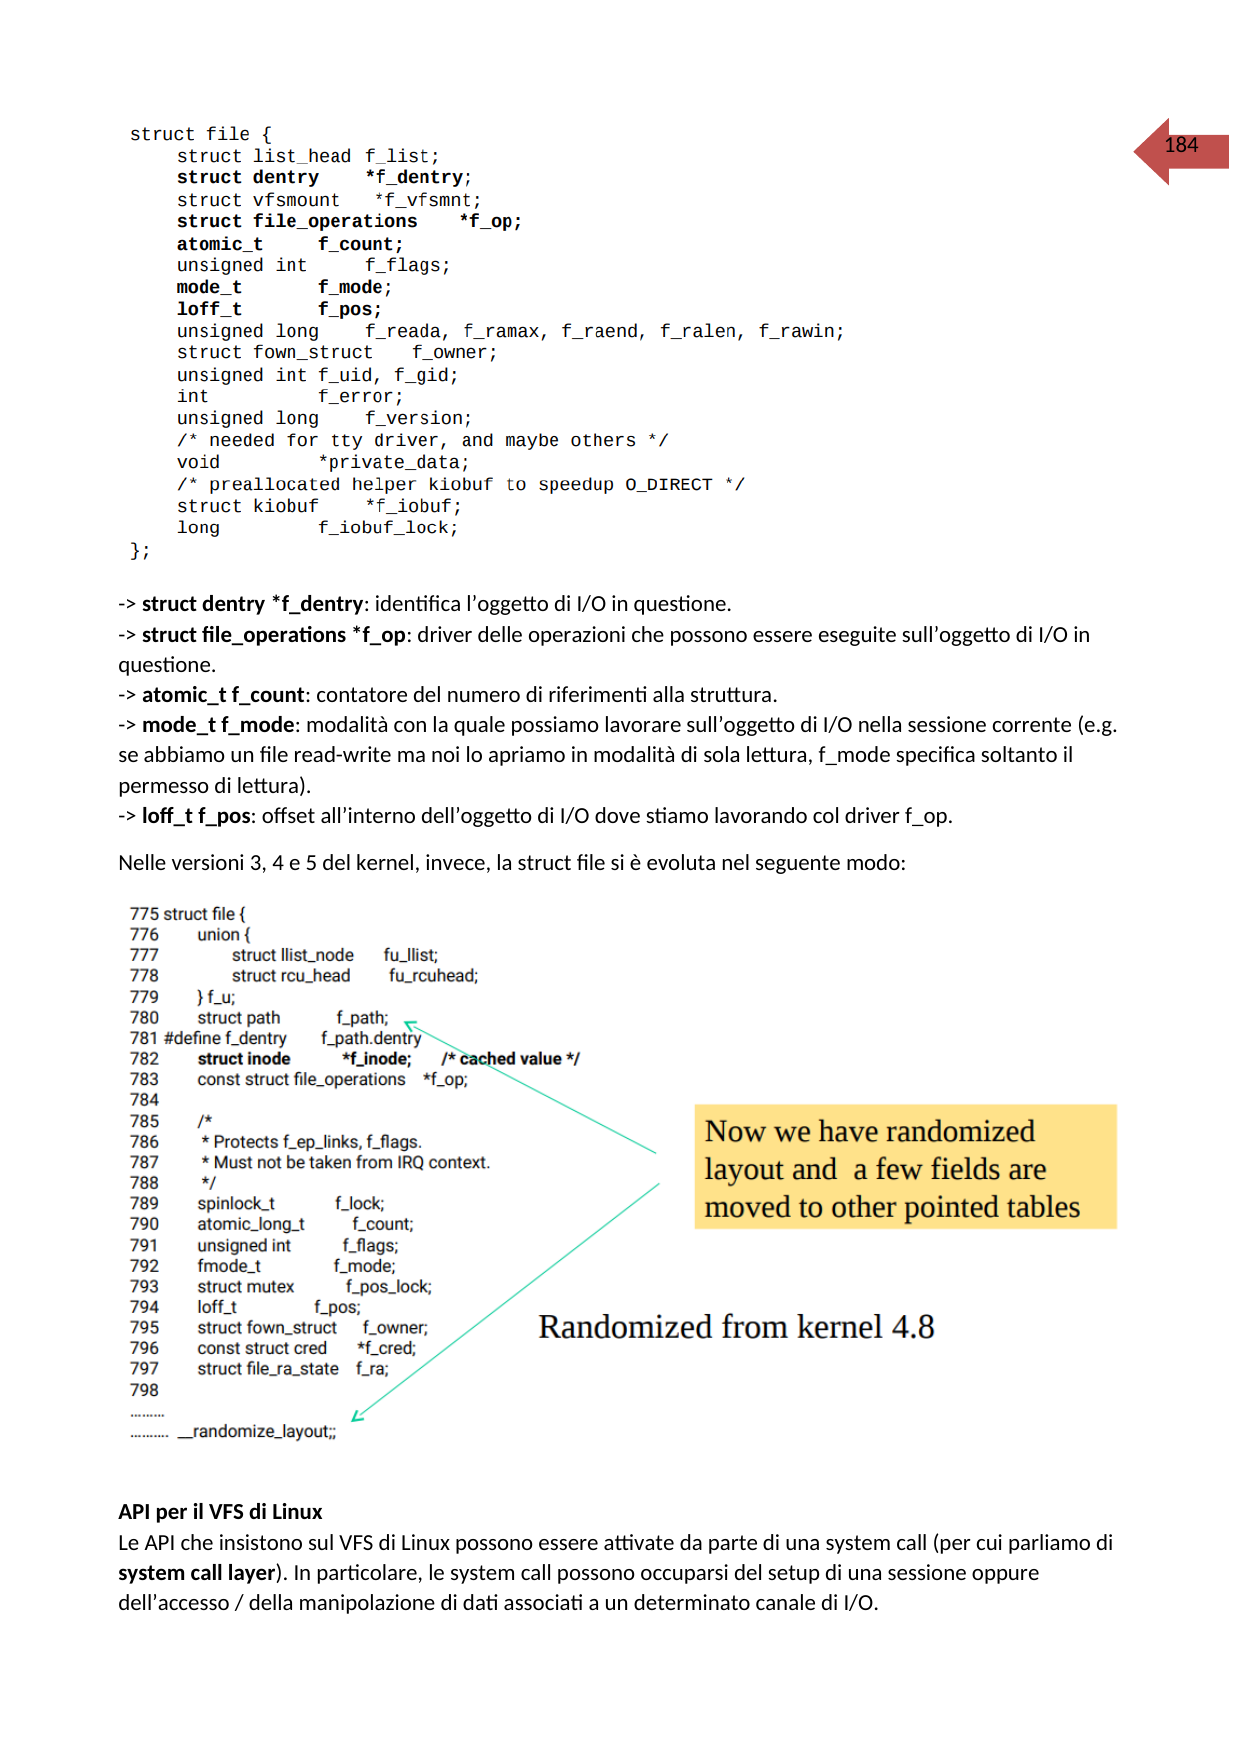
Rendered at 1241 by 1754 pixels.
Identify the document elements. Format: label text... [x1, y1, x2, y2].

text -> struct dentry *f_dentry: identifica l’oggetto di I/O in questione. -> struct file_operations *f_op: driver delle operazioni che possono essere eseguite sull’oggetto di I/O in questione. -> atomic_t f_count: contatore del numero di riferimenti alla struttura. -> mode_t f_mode: modalità con la quale possiamo lavorare sull’oggetto di I/O nella sessione corrente (e.g. se abbiamo un file read-write ma noi lo apriamo in modalità di sola lettura, f_mode specifica soltanto il permesso di lettura). -> loff_t f_pos: offset all’interno dell’oggetto di I/O dove stiamo lavorando col driver f_op. [118, 589, 1122, 829]
text Nelle versioni 3, 4 e 5 del kernel, invece, la struct file si è evoluta nel seguente modo: [118, 848, 1122, 876]
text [118, 1467, 1122, 1616]
picture [118, 118, 858, 571]
picture [118, 894, 1123, 1449]
